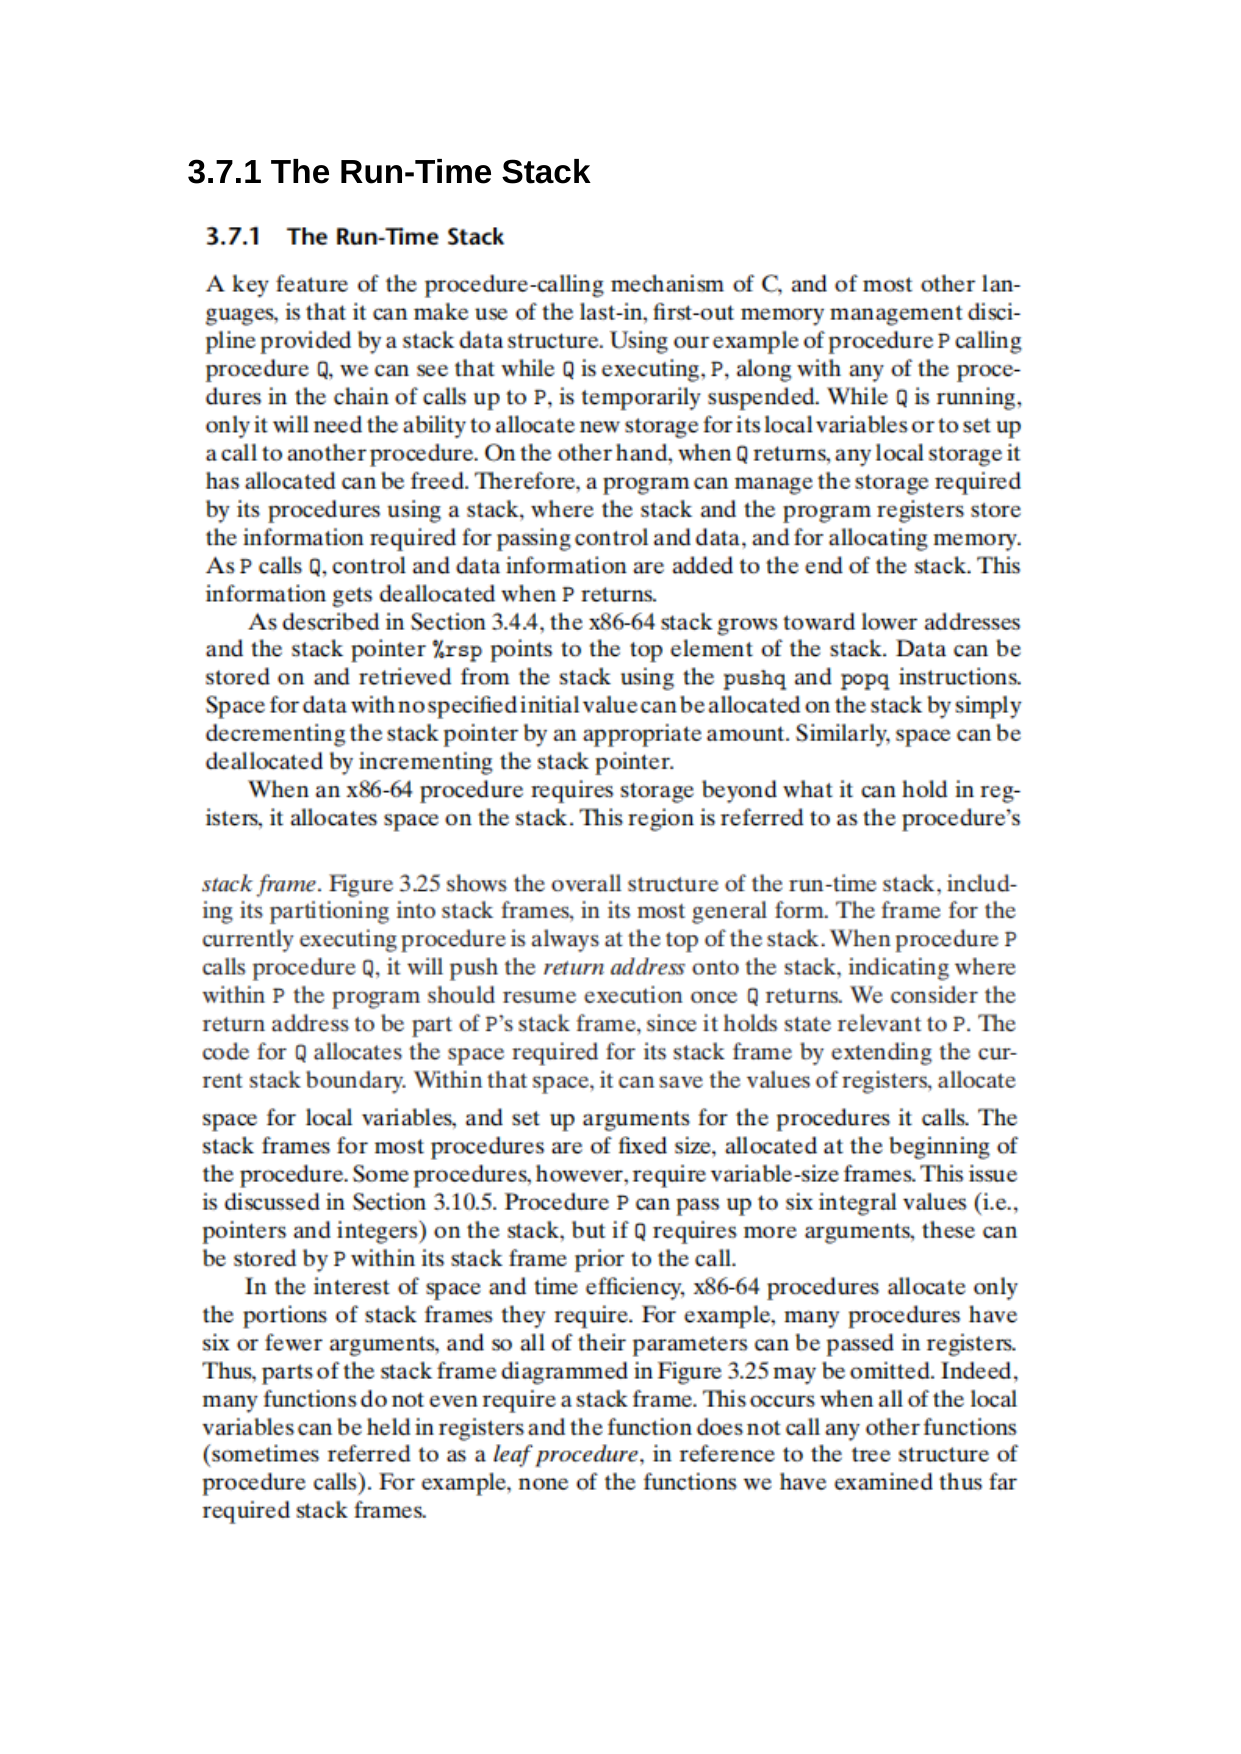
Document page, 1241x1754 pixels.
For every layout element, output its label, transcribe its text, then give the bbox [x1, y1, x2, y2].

picture [187, 212, 1064, 835]
subtitle 3.7.1 The Run-Time Stack [187, 151, 1053, 192]
picture [187, 857, 1055, 1529]
